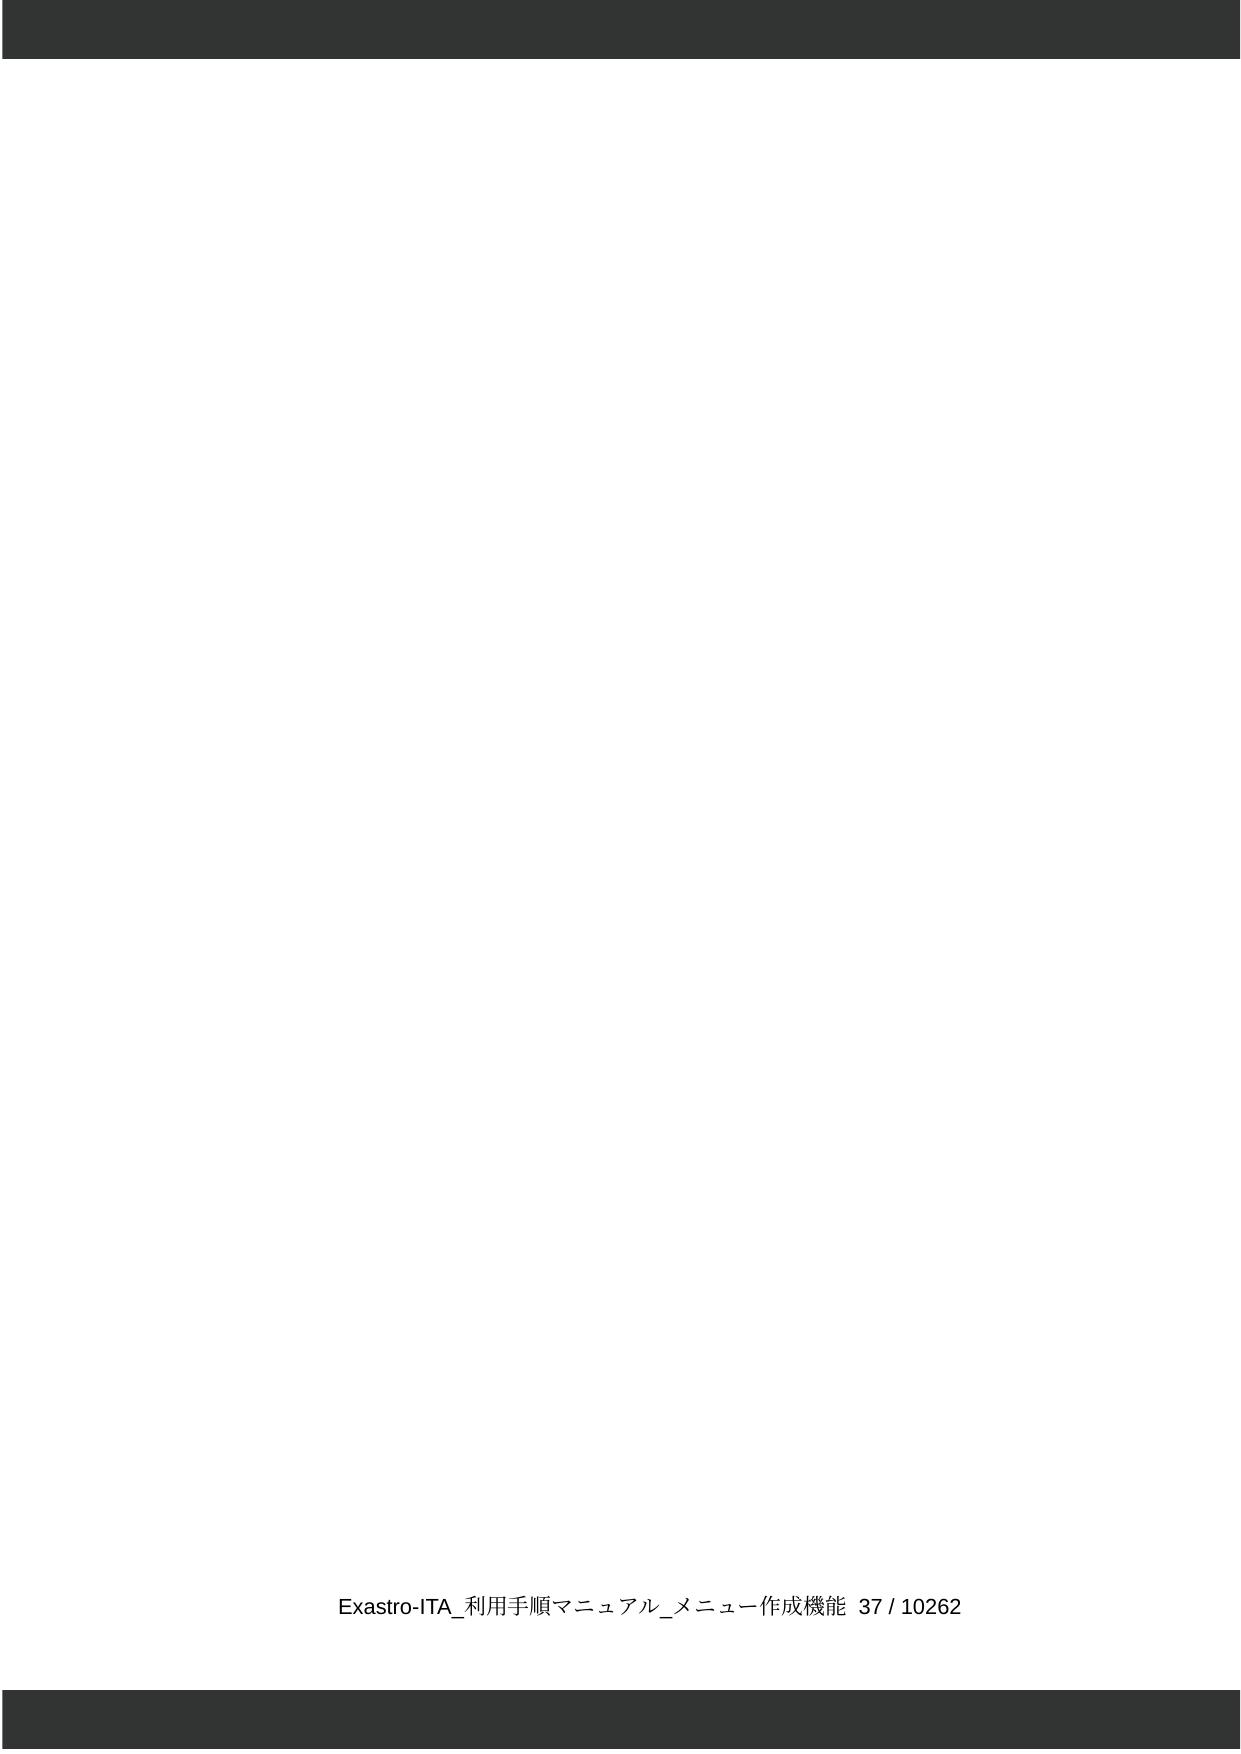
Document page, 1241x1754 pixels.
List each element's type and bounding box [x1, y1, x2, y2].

picture [2, 1690, 1241, 1749]
picture [2, 0, 1241, 59]
